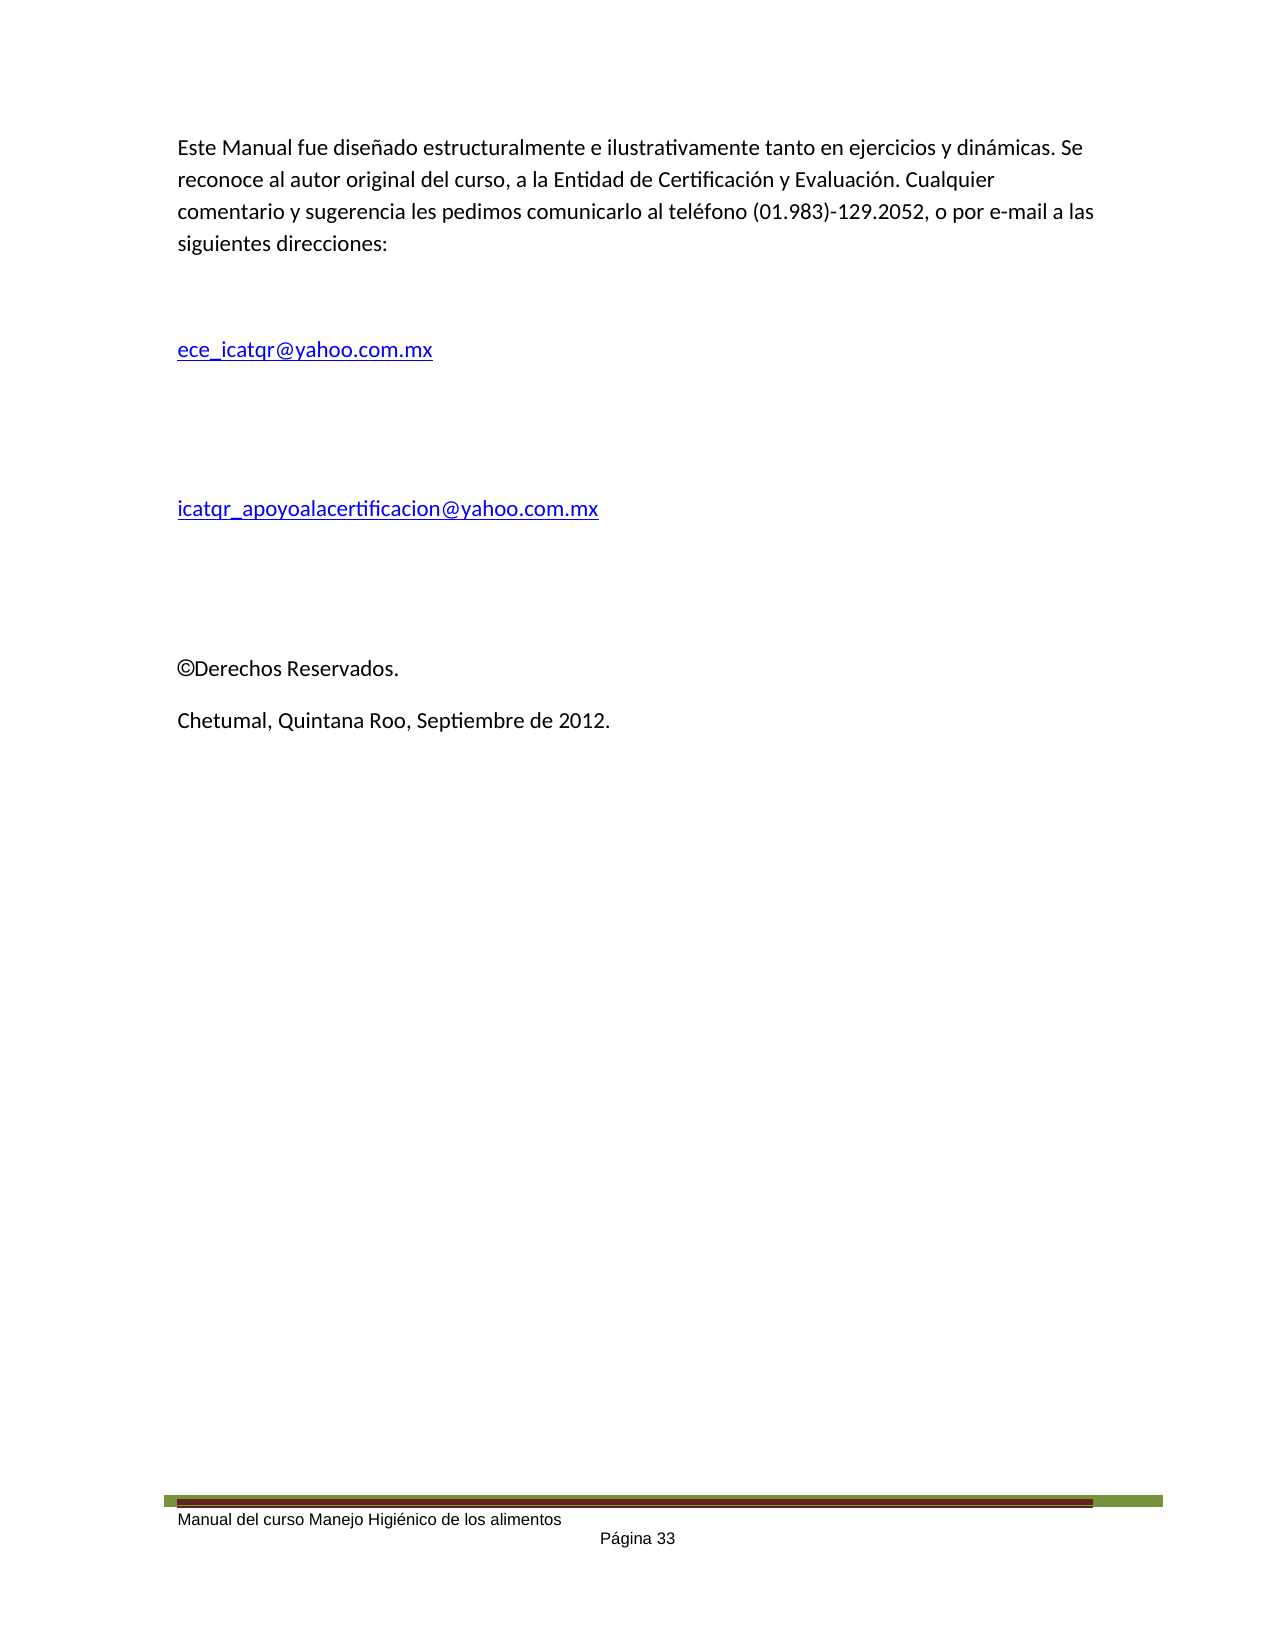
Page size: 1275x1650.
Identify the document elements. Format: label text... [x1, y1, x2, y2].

text Derechos Reservados. [177, 654, 1098, 682]
text ece_icatqr@yahoo.com.mx [177, 336, 1098, 363]
text icatqr_apoyoalacertificacion@yahoo.com.mx [177, 494, 1098, 523]
text Este Manual fue diseñado estructuralmente e ilustrativamente tanto en ejercicios y dinámicas. Se reconoce al autor original del curso, a la Entidad de Certificación y Evaluación. Cualquier comentario y sugerencia les pedimos comunicarlo al teléfono (01.983)-129.2052, o por e-mail a las siguientes direcciones: [177, 133, 1098, 257]
text Chetumal, Quintana Roo, Septiembre de 2012. [177, 707, 1098, 735]
